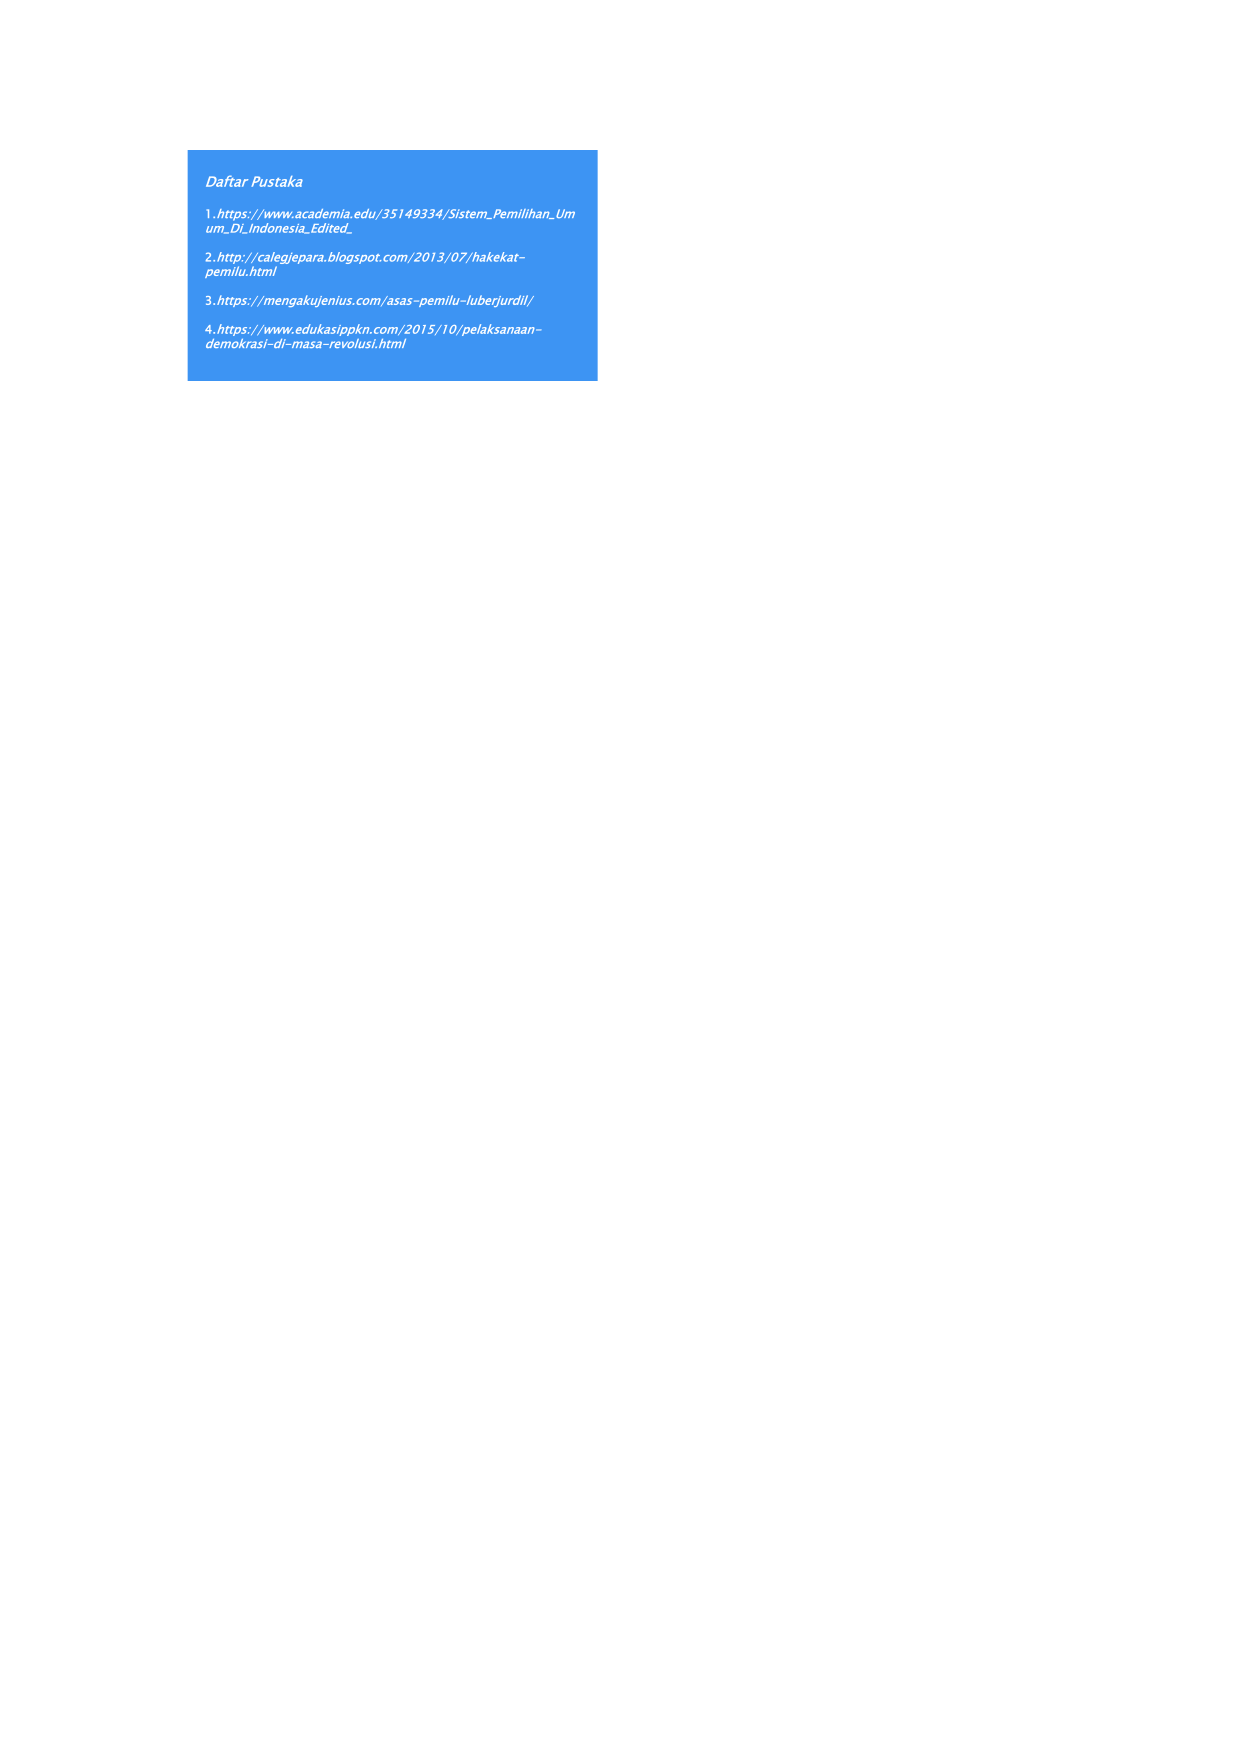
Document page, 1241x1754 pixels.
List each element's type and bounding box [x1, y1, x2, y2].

picture [187, 150, 598, 381]
